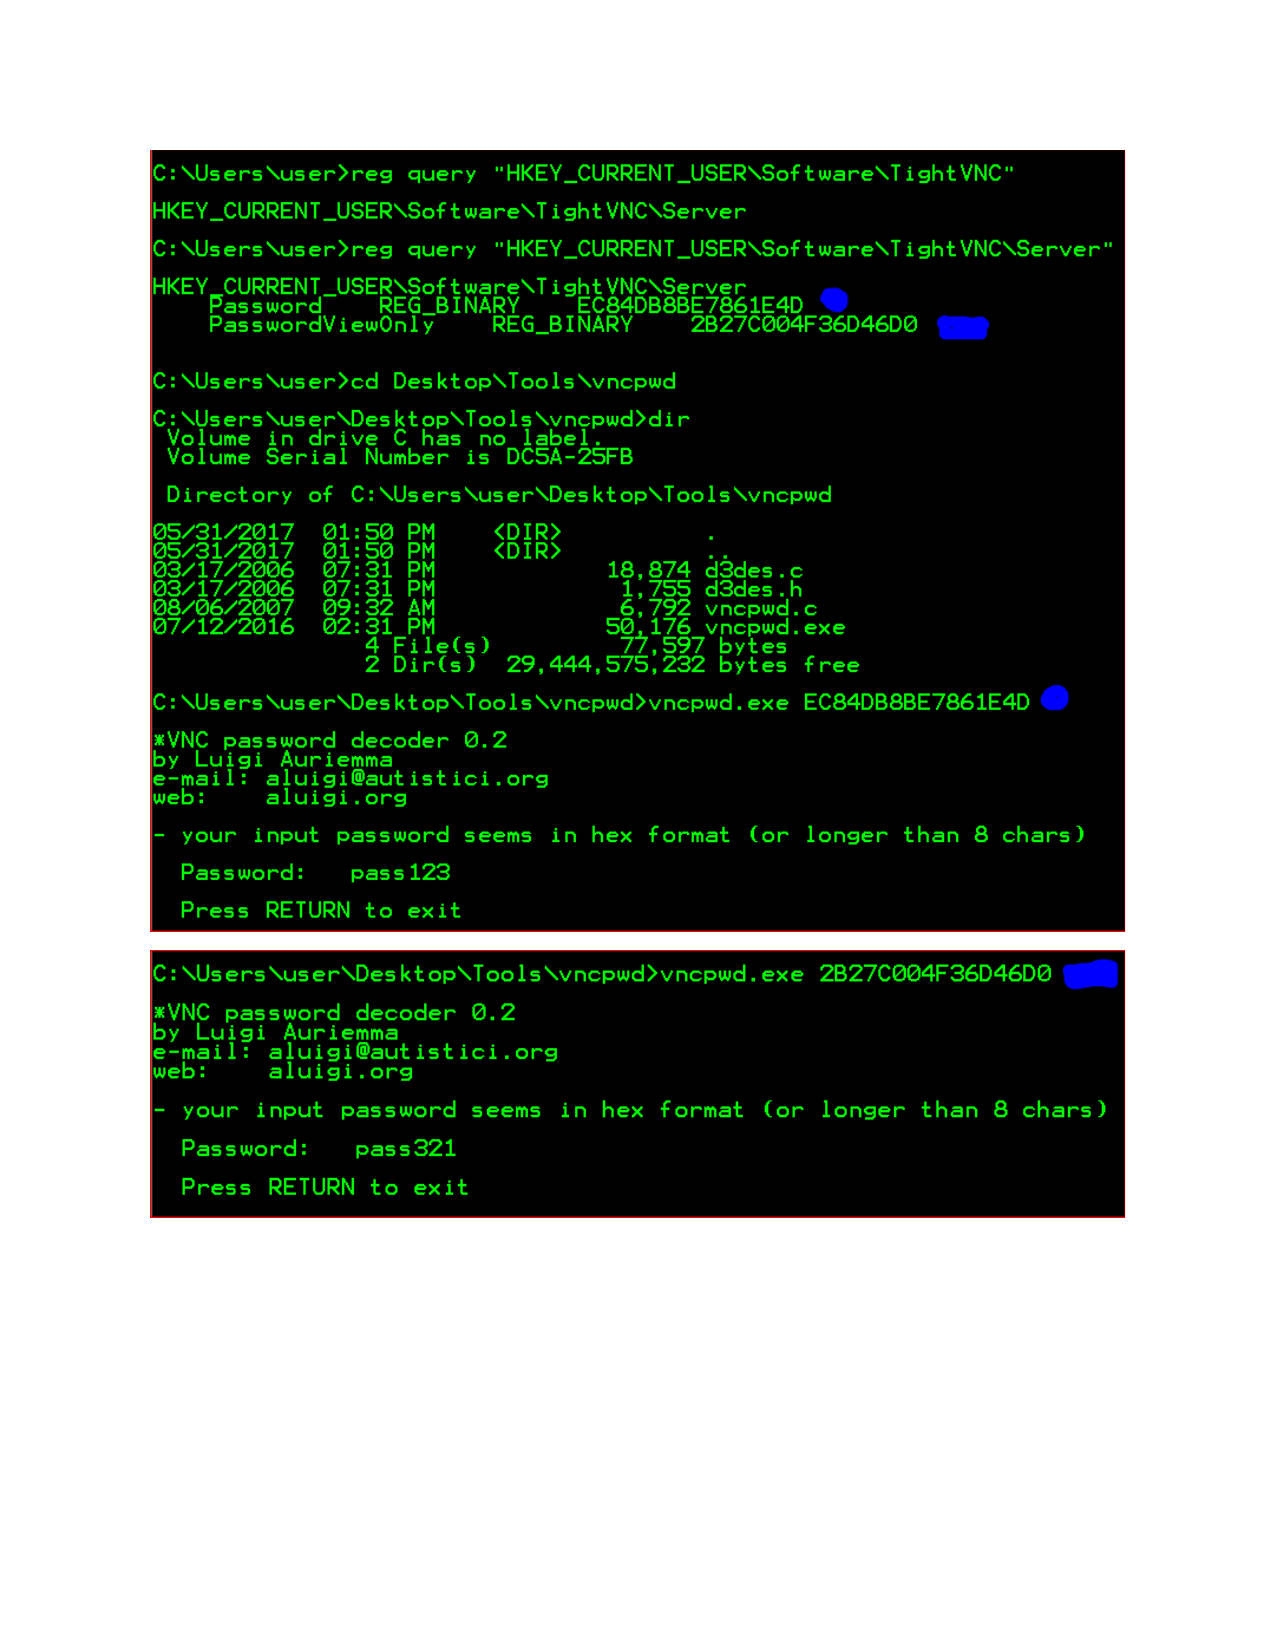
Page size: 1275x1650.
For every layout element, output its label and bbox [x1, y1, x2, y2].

picture [150, 150, 1125, 932]
picture [150, 950, 1125, 1218]
